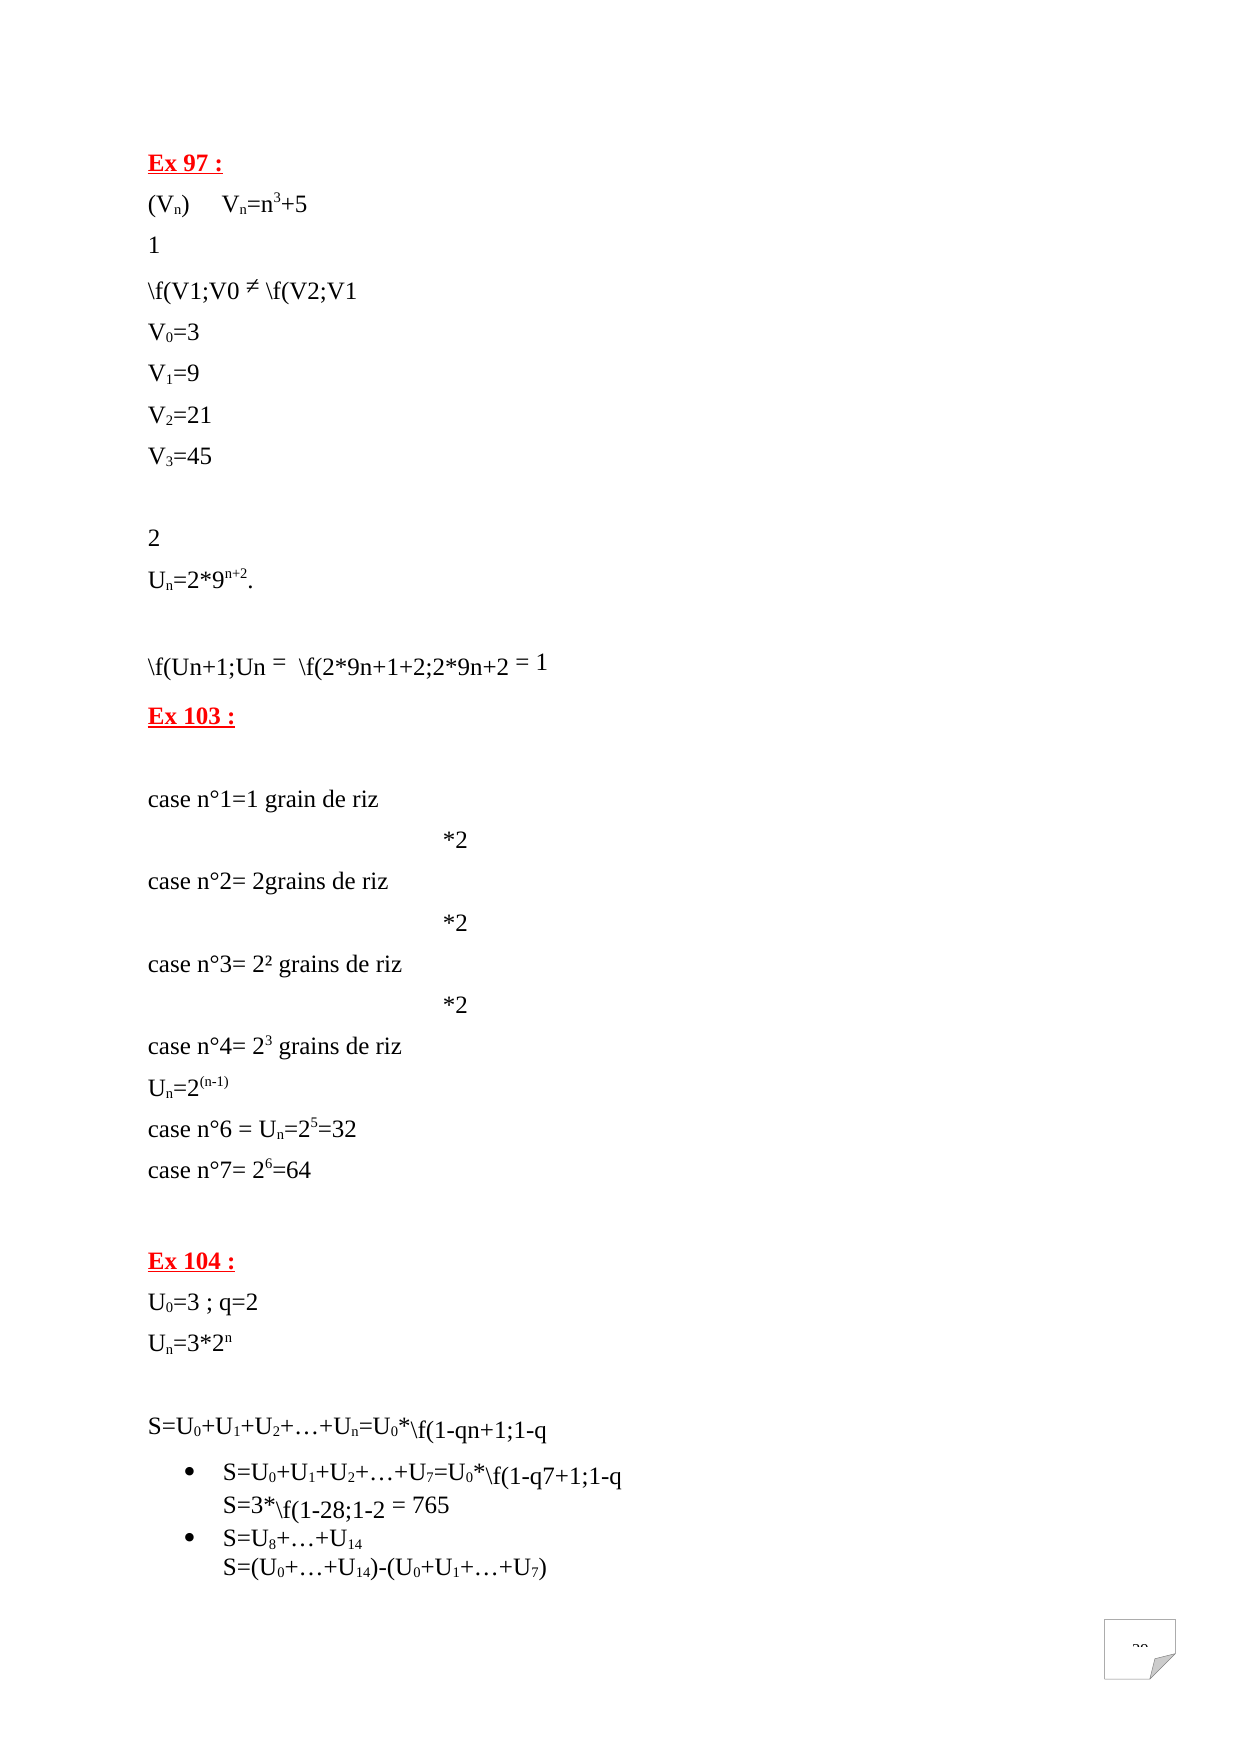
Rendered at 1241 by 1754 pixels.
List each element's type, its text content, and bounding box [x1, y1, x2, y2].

text 1 [148, 230, 1093, 259]
text Un=2*9n+2. [148, 565, 1093, 593]
text case n°6 = Un=25=32 [148, 1114, 1093, 1143]
text V3=45 [148, 441, 1093, 470]
text V0=3 [148, 317, 1093, 346]
text Un=3*2n [148, 1328, 1093, 1357]
text S=U0+U1+U2+…+Un=U0* [148, 1411, 1093, 1444]
text U0=3 ; q=2 [148, 1287, 1093, 1316]
text *2 [148, 908, 1093, 936]
text case n°2= 2grains de riz [148, 866, 1093, 895]
subtitle Ex 103 : [148, 701, 1093, 730]
list S=U0+U1+U2+…+U7=U0* [185, 1457, 1093, 1490]
text = = 1 [148, 647, 1093, 681]
subtitle Ex 97 : [148, 148, 1093, 176]
text case n°1=1 grain de riz [148, 784, 1093, 813]
list S=U8+…+U14 [185, 1523, 1093, 1552]
text case n°4= 23 grains de riz [148, 1031, 1093, 1060]
subtitle Ex 104 : [148, 1246, 1093, 1275]
text V2=21 [148, 400, 1093, 428]
text V1=9 [148, 358, 1093, 387]
text Un=2(n-1) [148, 1073, 1093, 1101]
text *2 [148, 990, 1093, 1019]
text (Vn) Vn=n3+5 [148, 189, 1093, 218]
text ≠ [148, 271, 1093, 305]
text case n°3= 2² grains de riz [148, 949, 1093, 978]
text *2 [148, 825, 1093, 854]
list S=(U0+…+U14)-(U0+U1+…+U7) [223, 1552, 1093, 1581]
text case n°7= 26=64 [148, 1155, 1093, 1184]
list S=3* = 765 [223, 1490, 1093, 1523]
text 2 [148, 523, 1093, 552]
